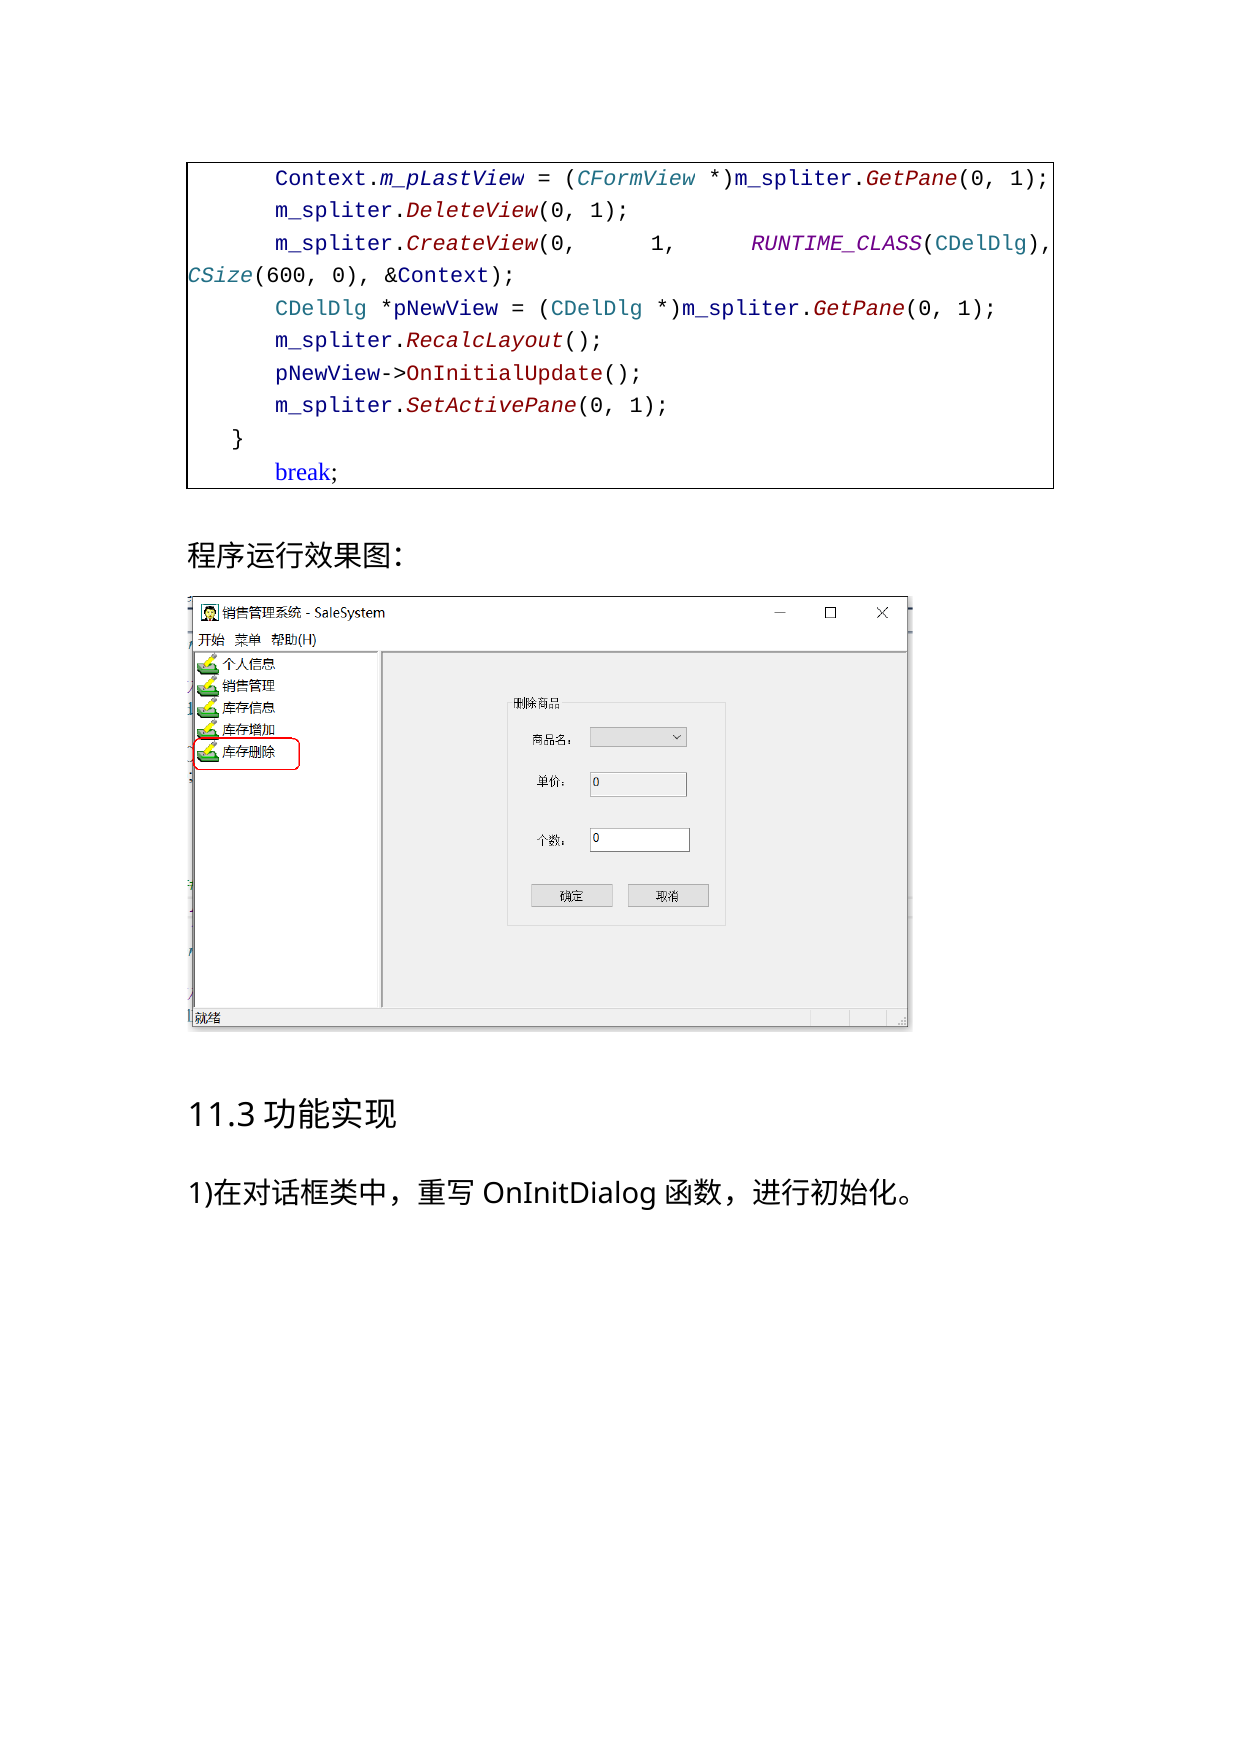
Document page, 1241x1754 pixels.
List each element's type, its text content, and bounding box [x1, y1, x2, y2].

text pNewView->OnInitialUpdate(); [188, 358, 1053, 391]
text m_spliter.RecalcLayout(); [188, 326, 1053, 358]
text } [188, 423, 1053, 454]
text m_spliter.DeleteView(0, 1); [188, 196, 1053, 228]
text 11.3功能实现 [187, 1079, 1053, 1144]
text m_spliter.CreateView(0, 1, RUNTIME_CLASS(CDelDlg), CSize(600, 0), &Context); [188, 240, 1053, 293]
text break; [188, 454, 1053, 488]
text Context.m_pLastView = (CFormView *)m_spliter.GetPane(0, 1); [188, 163, 1053, 196]
picture [187, 596, 913, 1032]
text 程序运行效果图： [187, 522, 1053, 587]
text CDelDlg *pNewView = (CDelDlg *)m_spliter.GetPane(0, 1); [188, 293, 1053, 326]
text m_spliter.SetActivePane(0, 1); [188, 391, 1053, 423]
text 1)在对话框类中，重写 OnInitDialog 函数，进行初始化。 [187, 1158, 1053, 1223]
